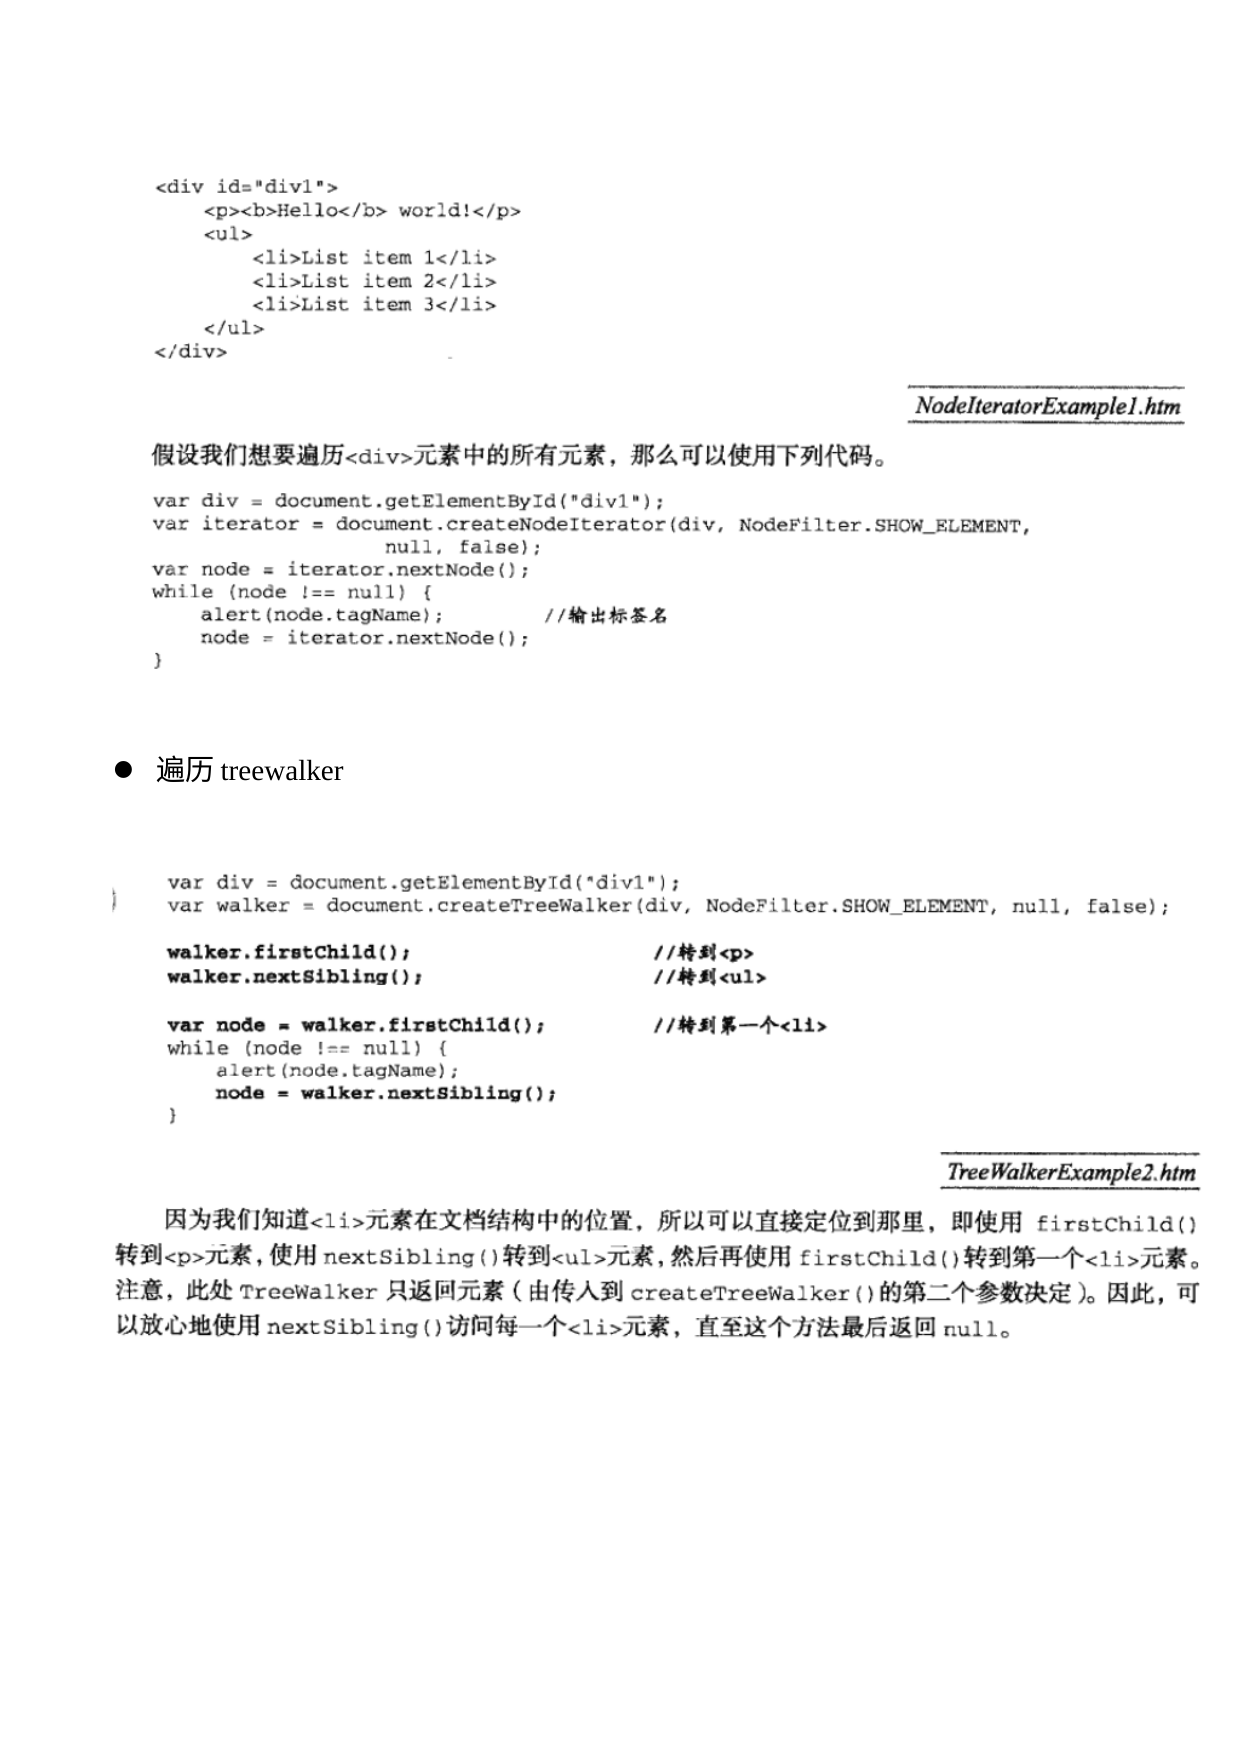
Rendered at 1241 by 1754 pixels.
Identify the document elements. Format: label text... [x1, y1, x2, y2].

subtitle 遍历treewalker [112, 733, 1128, 802]
picture [112, 159, 1203, 681]
picture [112, 859, 1203, 1357]
